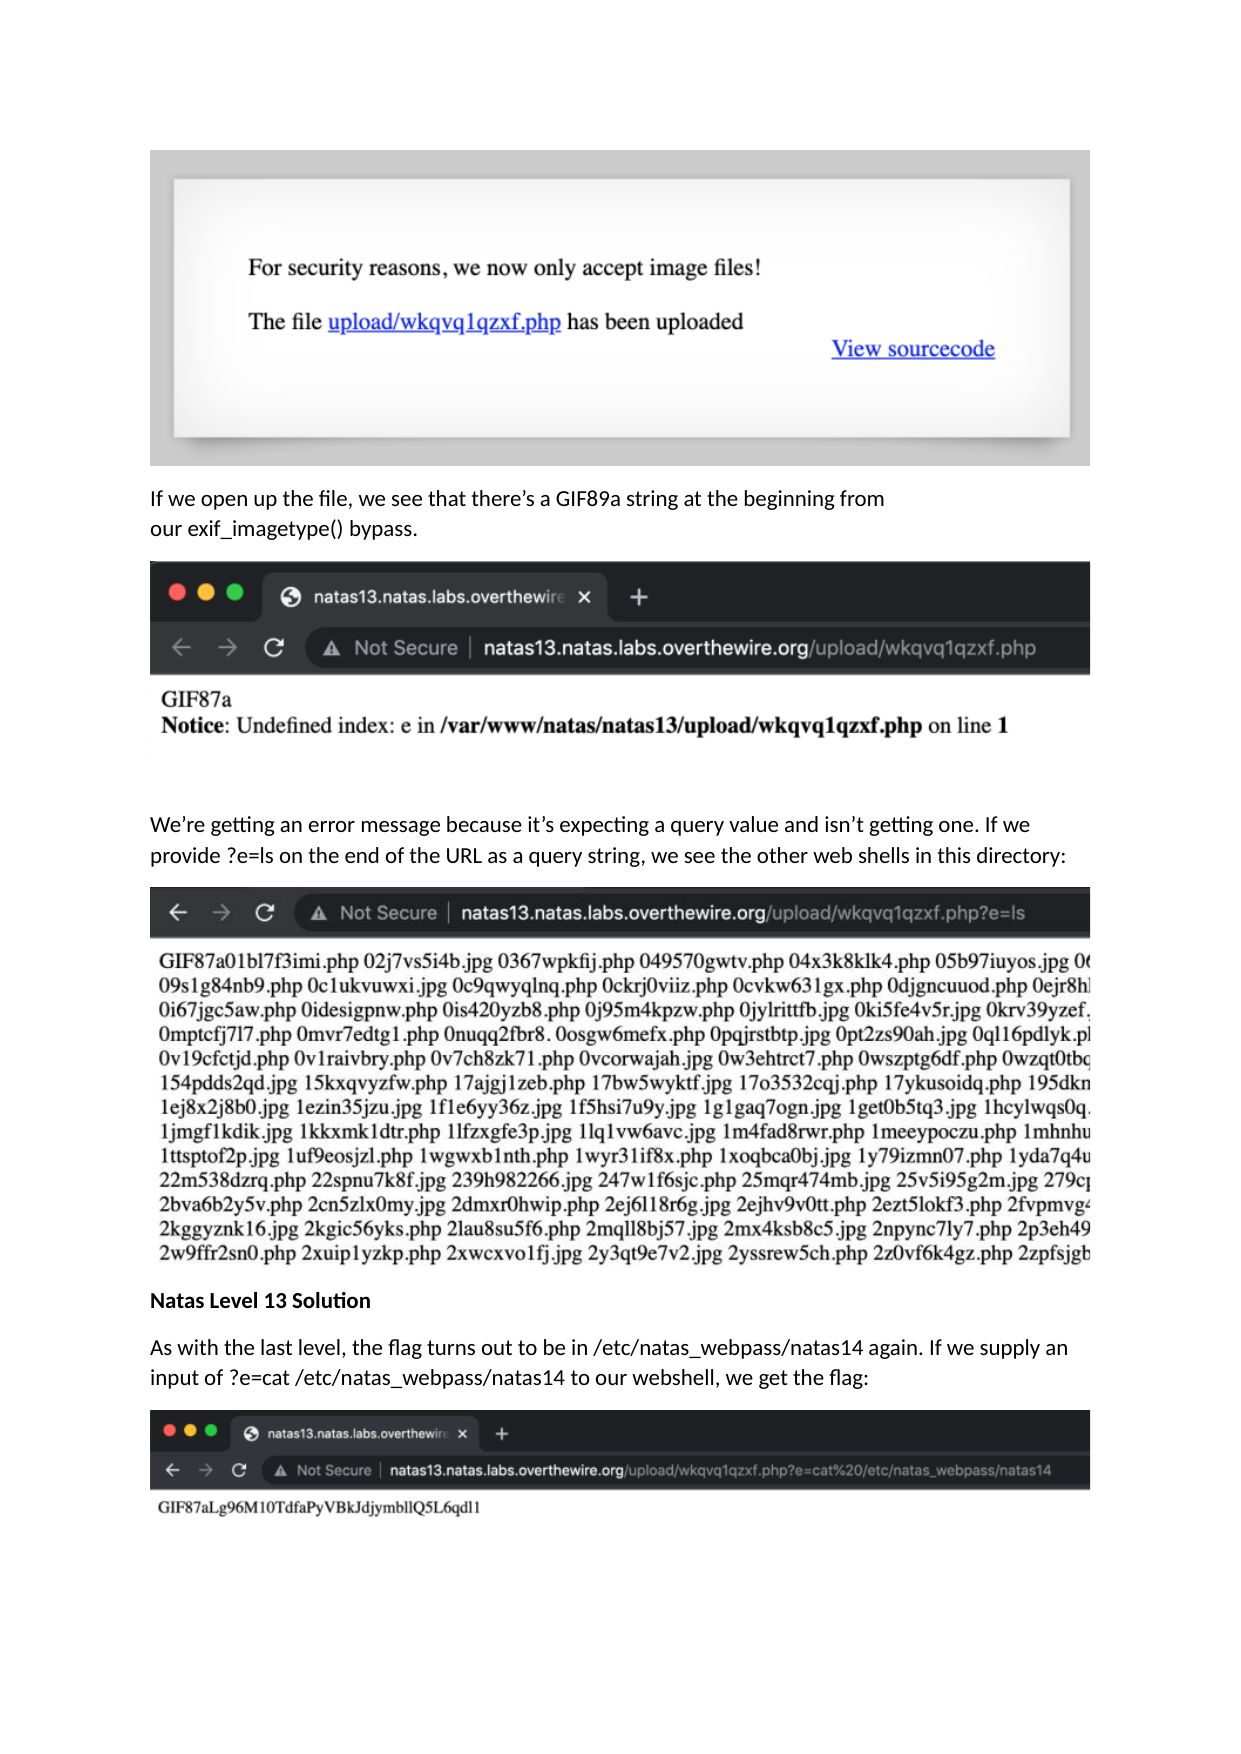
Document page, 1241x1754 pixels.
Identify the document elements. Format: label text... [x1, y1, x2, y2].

picture [150, 887, 1091, 1268]
text If we open up the file, we see that there’s a GIF89a string at the beginning from our exif_imagetype() bypass. [150, 484, 1090, 543]
text We’re getting an error message because it’s expecting a query value and isn’t getting one. If we provide ?e=ls on the end of the URL as a query string, we see the other web shells in this directory: [150, 811, 1090, 869]
picture [150, 561, 1091, 792]
picture [150, 1410, 1091, 1598]
picture [150, 150, 1091, 466]
text Natas Level 13 Solution [150, 1286, 1090, 1314]
text As with the last level, the flag turns out to be in /etc/natas_webpass/natas14 again. If we supply an input of ?e=cat /etc/natas_webpass/natas14 to our webshell, we get the flag: [150, 1333, 1090, 1391]
